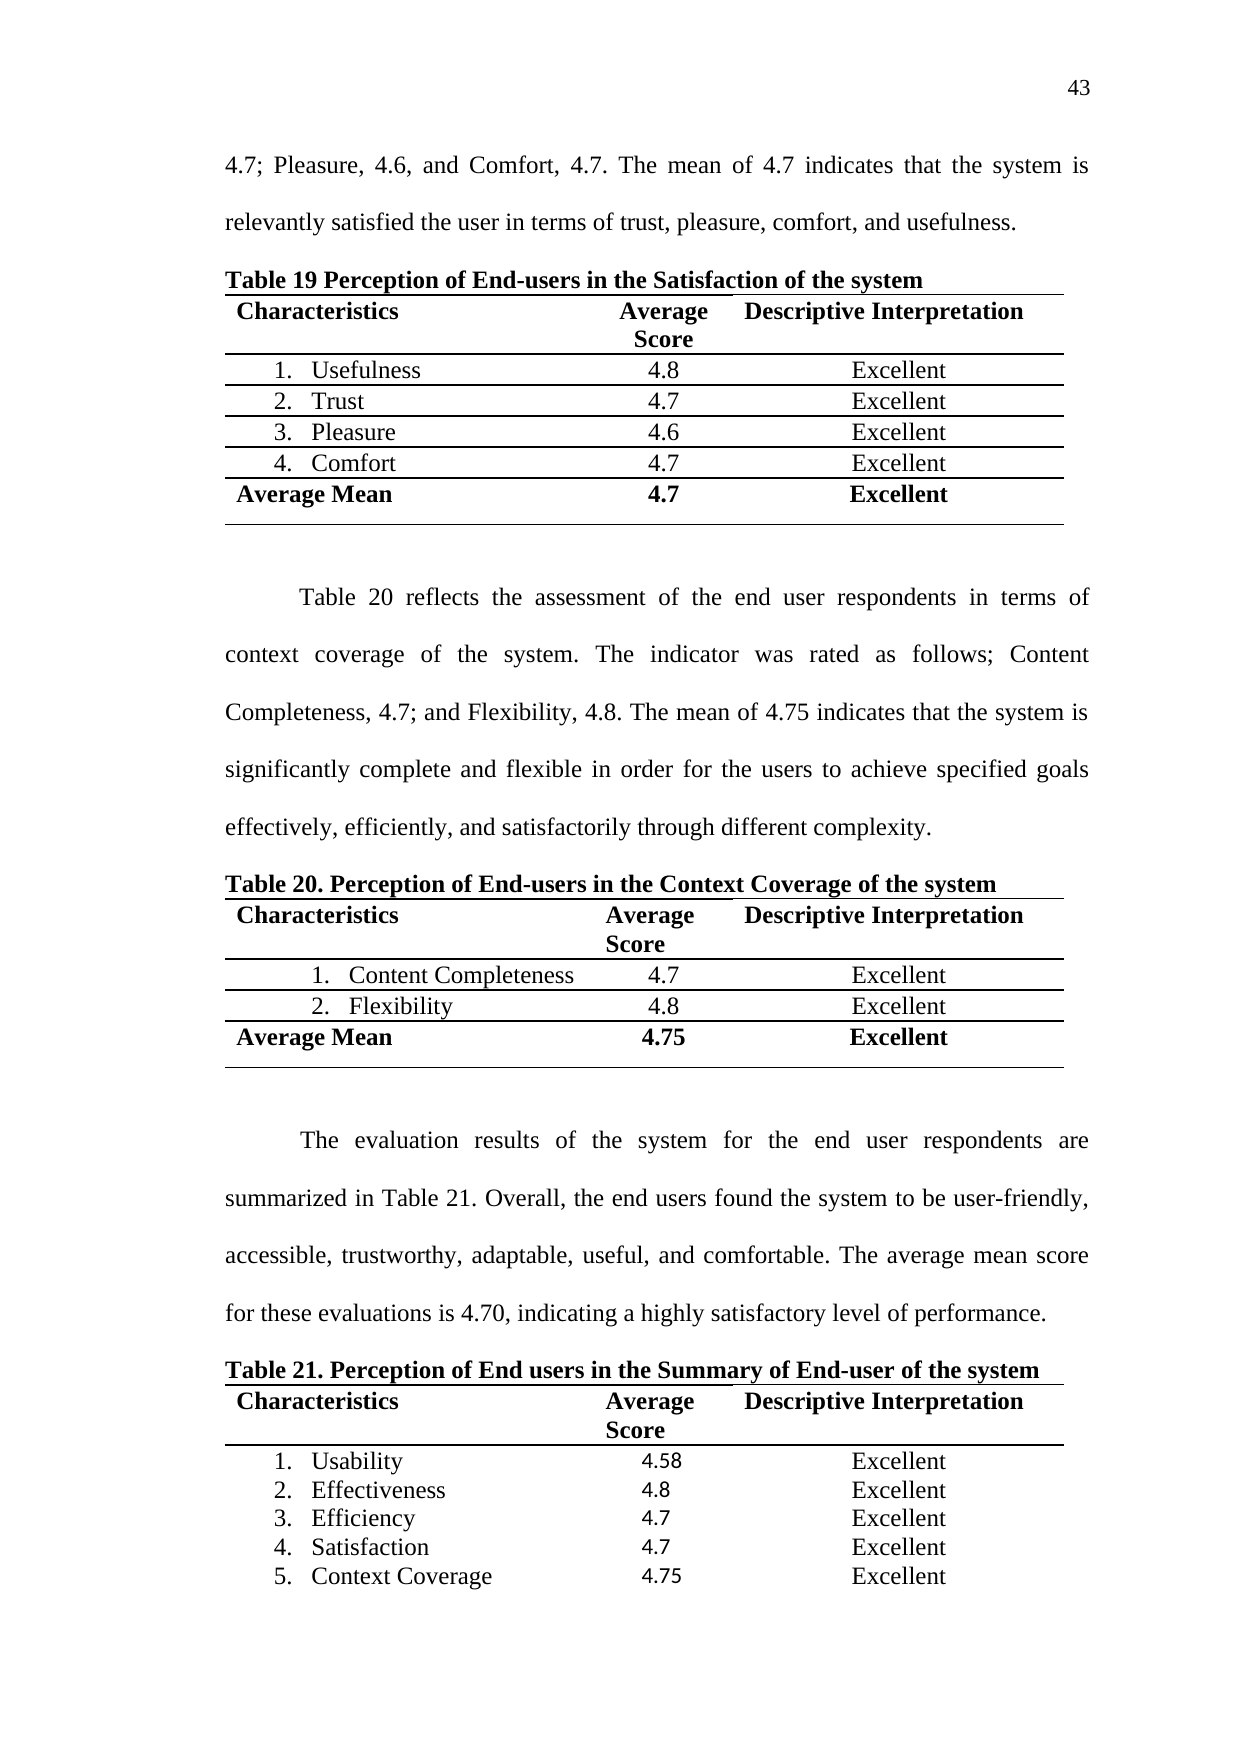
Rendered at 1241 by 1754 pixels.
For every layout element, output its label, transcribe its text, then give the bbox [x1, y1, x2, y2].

table_header Descriptive Interpretation [733, 1385, 1064, 1444]
table_cell 4.75 [594, 1022, 733, 1067]
table_header Characteristics [225, 1386, 594, 1444]
table_cell Efficiency [225, 1504, 594, 1532]
table_cell 4.7 [594, 1504, 733, 1532]
table_cell 4.8 [594, 355, 733, 384]
table_cell Excellent [733, 1504, 1064, 1532]
table_cell 4.6 [594, 417, 733, 446]
table_cell 4.75 [594, 1561, 733, 1590]
table_cell Average Mean [225, 479, 594, 524]
text Table 20. Perception of End-users in the Context Coverage of the system [225, 869, 1090, 898]
table_cell Usability [225, 1446, 594, 1475]
table_cell Trust [225, 386, 594, 415]
table_cell Effectiveness [225, 1475, 594, 1503]
table_cell Excellent [733, 1446, 1064, 1475]
text Table 19 Perception of End-users in the Satisfaction of the system [225, 265, 1090, 294]
table_cell Excellent [733, 960, 1064, 989]
table_cell Excellent [733, 1475, 1064, 1503]
table_header Descriptive Interpretation [733, 899, 1064, 958]
table_cell 4.7 [594, 448, 733, 477]
table_cell Context Coverage [225, 1561, 594, 1590]
table_cell 4.7 [594, 479, 733, 524]
table_header Characteristics [225, 296, 594, 353]
table_header Average Score [594, 296, 733, 353]
table_cell Comfort [225, 448, 594, 477]
table_header Average Score [594, 1386, 733, 1444]
table_cell Excellent [733, 991, 1064, 1019]
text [225, 150, 1090, 236]
table_cell Average Mean [225, 1022, 594, 1067]
table_header Characteristics [225, 900, 594, 958]
table_cell 4.8 [594, 991, 733, 1019]
table_cell 4.7 [594, 1532, 733, 1561]
table_cell Pleasure [225, 417, 594, 446]
table_cell 4.7 [594, 386, 733, 415]
table_cell Excellent [733, 1022, 1064, 1067]
table_cell Excellent [733, 479, 1064, 524]
table_cell 4.7 [594, 960, 733, 989]
table_cell Flexibility [225, 991, 594, 1019]
table_cell Excellent [733, 386, 1064, 415]
table_header Average Score [594, 900, 733, 958]
table_cell Excellent [733, 1561, 1064, 1590]
table_cell Excellent [733, 448, 1064, 477]
table_cell Excellent [733, 417, 1064, 446]
table_cell 4.8 [594, 1475, 733, 1503]
table_header Descriptive Interpretation [733, 295, 1064, 353]
table_cell 4.58 [594, 1446, 733, 1475]
text Table 20 reflects the assessment of the end user respondents in terms of context coverage of the system. The indicator was rated as follows; Content Completeness, 4.7; and Flexibility, 4.8. The mean of 4.75 indicates that the system is significantly complete and flexible in order for the users to achieve specified goals effectively, efficiently, and satisfactorily through different complexity. [225, 582, 1090, 841]
table_cell Excellent [733, 355, 1064, 384]
text The evaluation results of the system for the end user respondents are summarized in Table 21. Overall, the end users found the system to be user-friendly, accessible, trustworthy, adaptable, useful, and comfortable. The average mean score for these evaluations is 4.70, indicating a highly satisfactory level of performance. [225, 1126, 1090, 1327]
table_cell Excellent [733, 1532, 1064, 1561]
table_cell Content Completeness [225, 960, 594, 989]
text Table 21. Perception of End users in the Summary of End-user of the system [225, 1356, 1090, 1384]
table_cell Usefulness [225, 355, 594, 384]
table_cell Satisfaction [225, 1532, 594, 1561]
